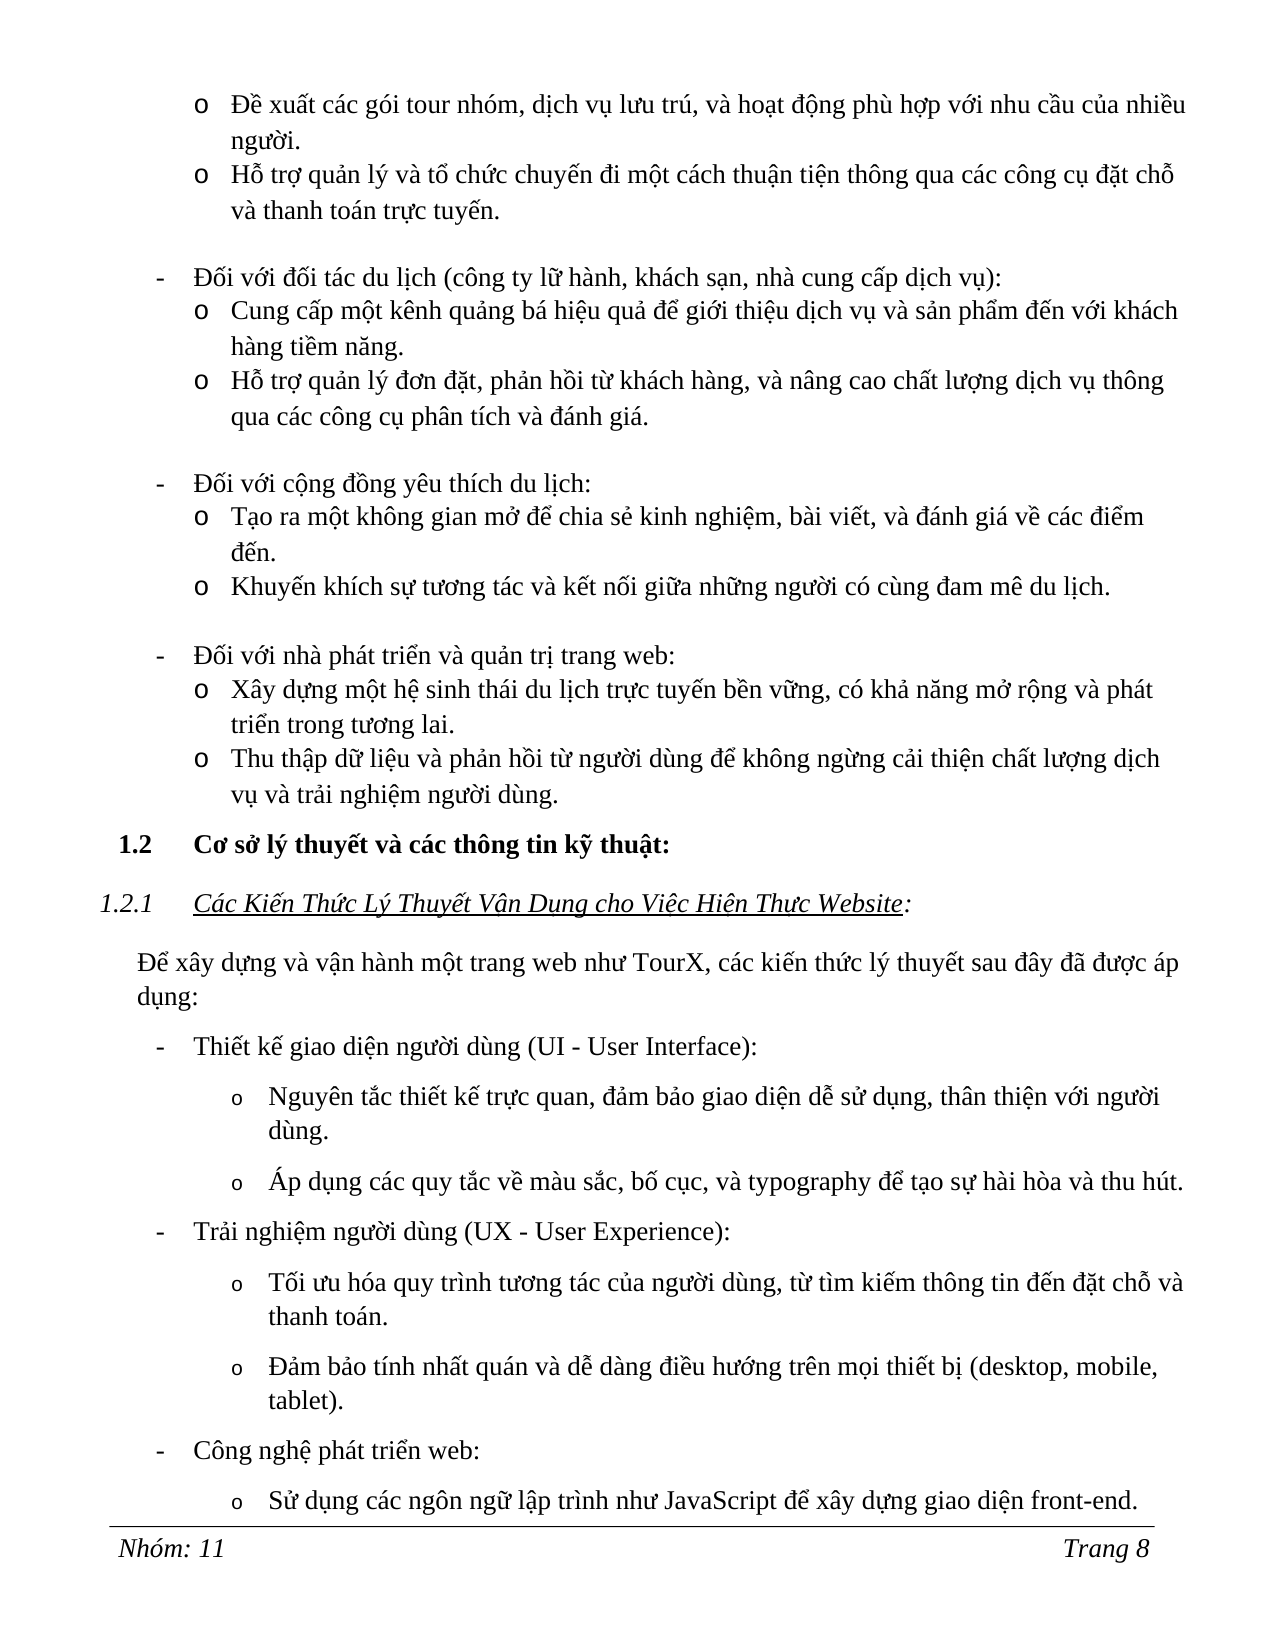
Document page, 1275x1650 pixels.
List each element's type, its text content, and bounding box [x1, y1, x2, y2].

list Đối với đối tác du lịch (công ty lữ hành, khách sạn, nhà cung cấp dịch vụ): [156, 261, 1186, 292]
list Đề xuất các gói tour nhóm, dịch vụ lưu trú, và hoạt động phù hợp với nhu cầu của nhiều người. [193, 89, 1186, 156]
list Tối ưu hóa quy trình tương tác của người dùng, từ tìm kiếm thông tin đến đặt chỗ và thanh toán. [231, 1266, 1186, 1331]
list Đối với nhà phát triển và quản trị trang web: [156, 639, 1186, 670]
list Đối với cộng đồng yêu thích du lịch: [156, 467, 1186, 498]
list Trải nghiệm người dùng (UX - User Experience): [156, 1215, 1186, 1247]
list Sử dụng các ngôn ngữ lập trình như JavaScript để xây dựng giao diện front-end. [231, 1484, 1186, 1516]
list Nguyên tắc thiết kế trực quan, đảm bảo giao diện dễ sử dụng, thân thiện với người dùng. [231, 1081, 1186, 1146]
subtitle Các Kiến Thức Lý Thuyết Vận Dụng cho Việc Hiện Thực Website: [99, 887, 1186, 918]
list Đảm bảo tính nhất quán và dễ dàng điều hướng trên mọi thiết bị (desktop, mobile, tablet). [231, 1350, 1186, 1415]
subtitle Cơ sở lý thuyết và các thông tin kỹ thuật: [118, 828, 1186, 859]
list Hỗ trợ quản lý và tổ chức chuyến đi một cách thuận tiện thông qua các công cụ đặt chỗ và thanh toán trực tuyến. [193, 158, 1186, 225]
list Cung cấp một kênh quảng bá hiệu quả để giới thiệu dịch vụ và sản phẩm đến với khách hàng tiềm năng. [193, 294, 1186, 361]
list Tạo ra một không gian mở để chia sẻ kinh nghiệm, bài viết, và đánh giá về các điểm đến. [193, 500, 1186, 567]
list Áp dụng các quy tắc về màu sắc, bố cục, và typography để tạo sự hài hòa và thu hút. [231, 1165, 1186, 1196]
list Thiết kế giao diện người dùng (UI - User Interface): [156, 1030, 1186, 1061]
list Thu thập dữ liệu và phản hồi từ người dùng để không ngừng cải thiện chất lượng dịch vụ và trải nghiệm người dùng. [193, 742, 1186, 809]
list Hỗ trợ quản lý đơn đặt, phản hồi từ khách hàng, và nâng cao chất lượng dịch vụ thông qua các công cụ phân tích và đánh giá. [193, 364, 1186, 431]
list Công nghệ phát triển web: [156, 1434, 1186, 1465]
text Để xây dựng và vận hành một trang web như TourX, các kiến thức lý thuyết sau đây đã được áp dụng: [137, 947, 1186, 1011]
list Khuyến khích sự tương tác và kết nối giữa những người có cùng đam mê du lịch. [193, 570, 1186, 603]
list Xây dựng một hệ sinh thái du lịch trực tuyến bền vững, có khả năng mở rộng và phát triển trong tương lai. [193, 673, 1186, 740]
